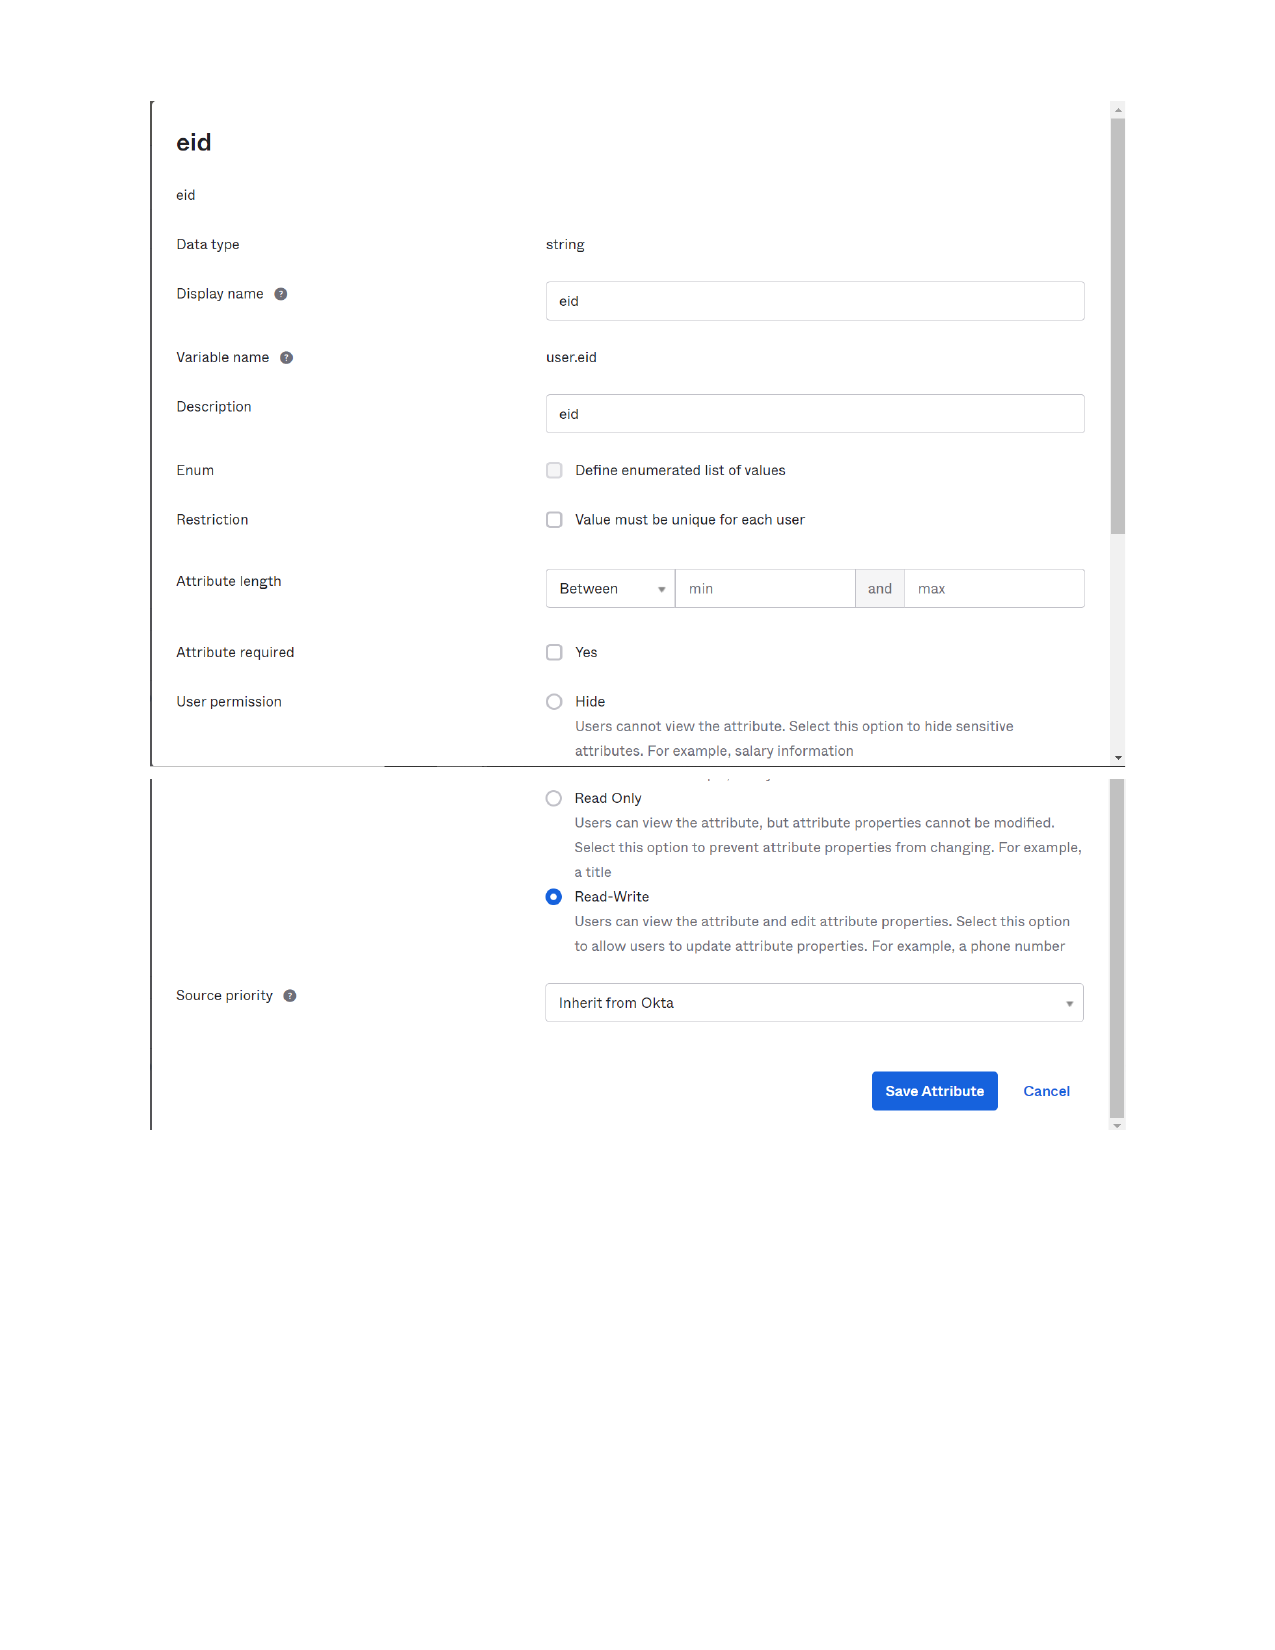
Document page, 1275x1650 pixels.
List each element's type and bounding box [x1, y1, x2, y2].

picture [150, 779, 1125, 1130]
picture [150, 101, 1125, 767]
